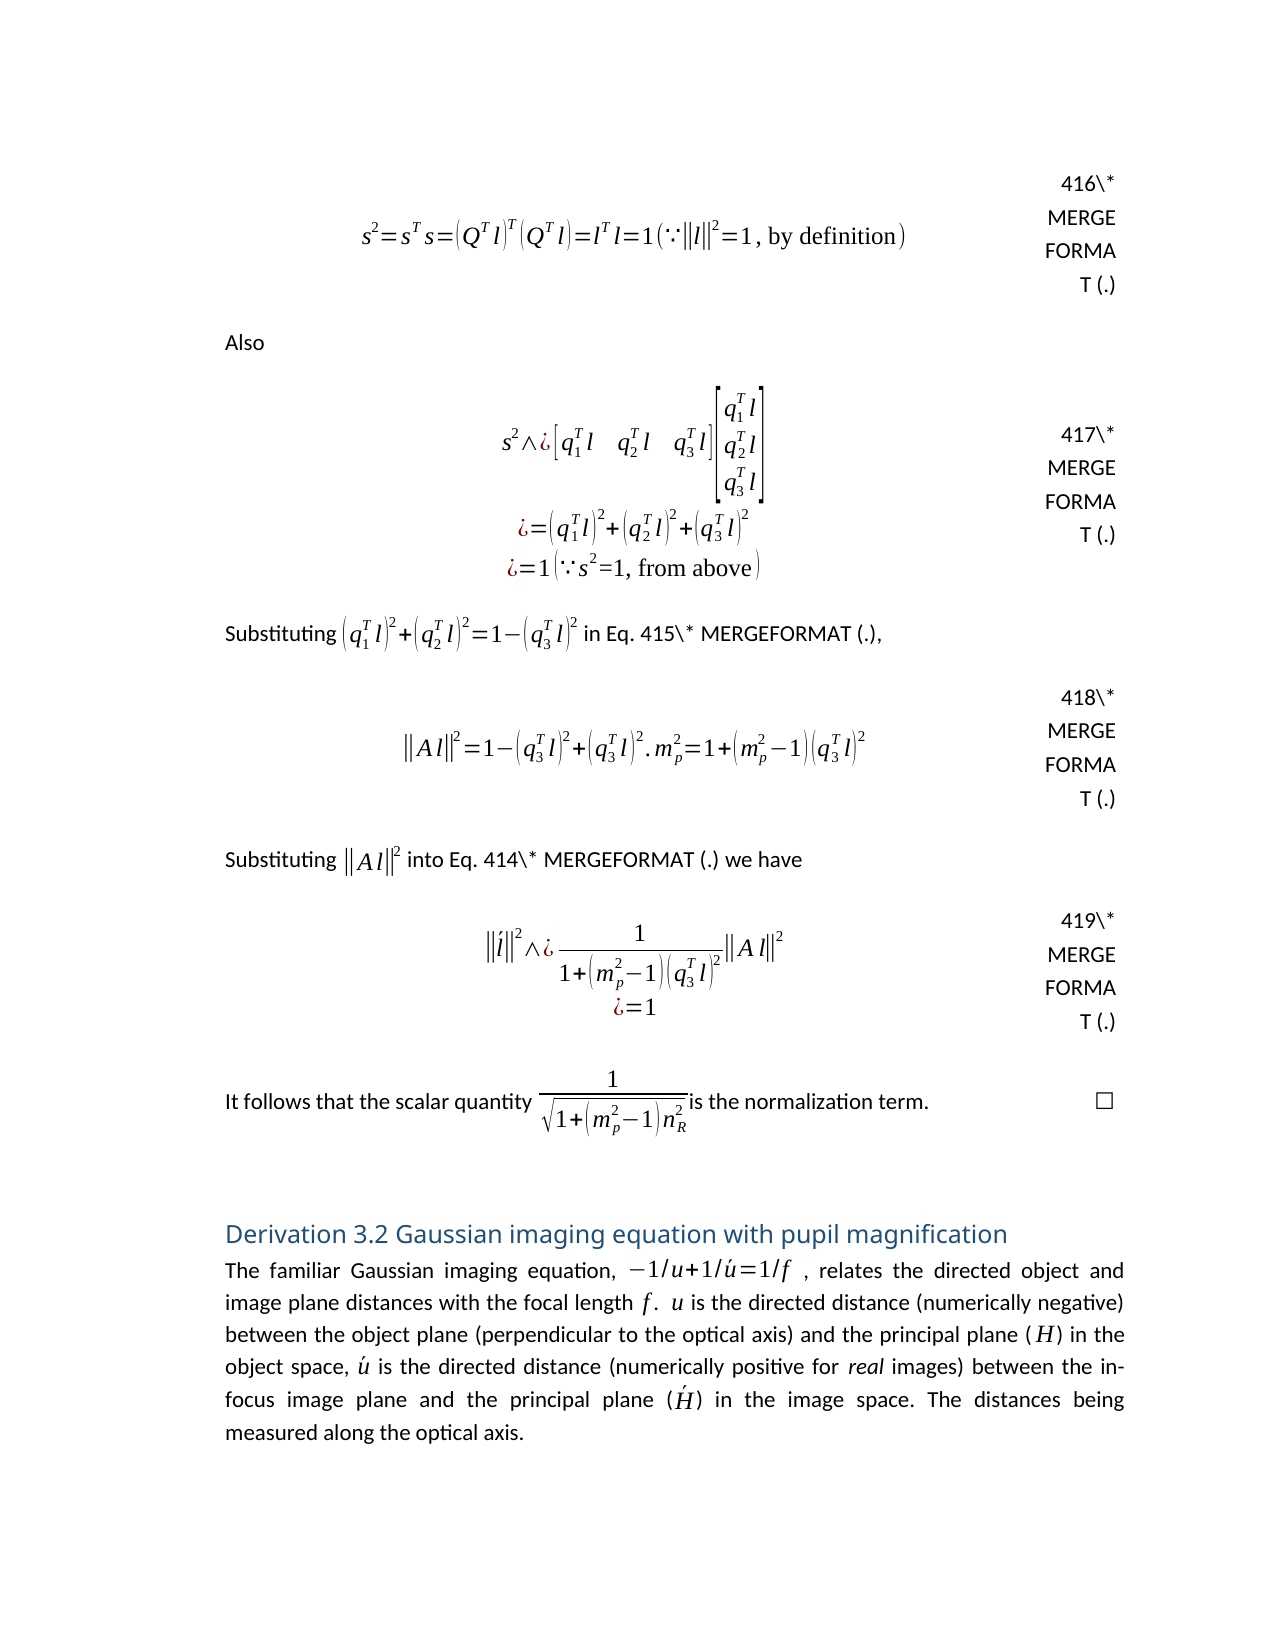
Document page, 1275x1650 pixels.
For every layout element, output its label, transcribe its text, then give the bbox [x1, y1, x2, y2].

table_header [1042, 165, 1116, 328]
text Substituting in Eq. (4.15), [225, 613, 1125, 654]
table_header [225, 902, 1042, 1065]
text It follows that the scalar quantity is the normalization term. ☐ [225, 1065, 1125, 1138]
text Also [225, 328, 1125, 356]
text The familiar Gaussian imaging equation, , relates the directed object and image plane distances with the focal length . is the directed distance (numerically negative) between the object plane (perpendicular to the optical axis) and the principal plane () in the object space, is the directed distance (numerically positive for real images) between the in-focus image plane and the principal plane () in the image space. The distances being measured along the optical axis. [225, 1256, 1125, 1446]
table_header [1042, 381, 1116, 613]
table_header [1042, 679, 1116, 842]
table_header [1042, 902, 1116, 1065]
table_header [225, 381, 1042, 613]
subtitle Derivation 3.2 Gaussian imaging equation with pupil magnification [225, 1217, 1125, 1251]
table_header [225, 679, 1042, 842]
table_header [225, 165, 1042, 328]
text Substituting into Eq. (4.14) we have [225, 842, 1125, 877]
